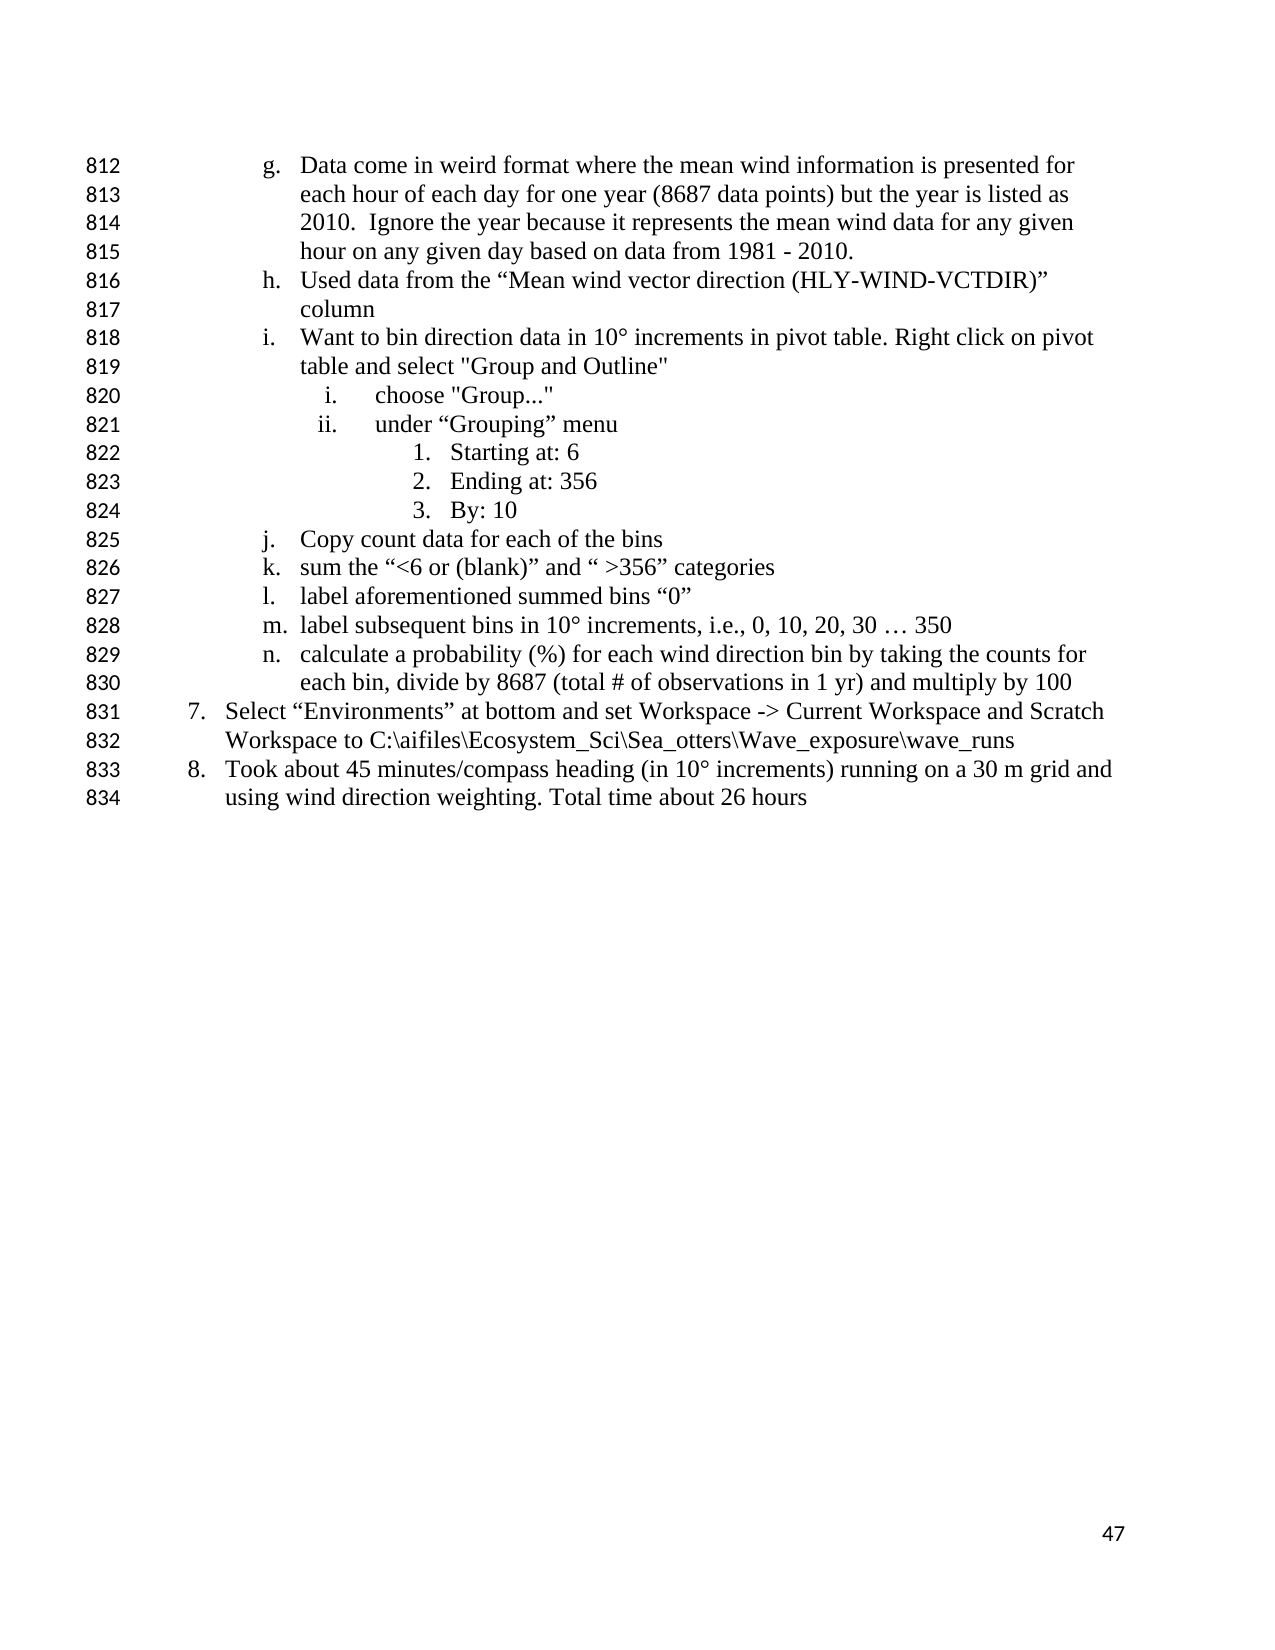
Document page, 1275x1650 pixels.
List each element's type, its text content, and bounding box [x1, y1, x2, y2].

list By: 10 [412, 495, 1125, 524]
list sum the “<6 or (blank)” and “ >356” categories [262, 552, 1125, 581]
list Want to bin direction data in 10° increments in pivot table. Right click on pivot table and select "Group and Outline" [262, 322, 1125, 380]
list Copy count data for each of the bins [262, 524, 1125, 552]
list label subsequent bins in 10° increments, i.e., 0, 10, 20, 30 … 350 [262, 610, 1125, 639]
list Select “Environments” at bottom and set Workspace -> Current Workspace and Scratch Workspace to C:\aifiles\Ecosystem_Sci\Sea_otters\Wave_exposure\wave_runs [187, 696, 1125, 754]
list Ending at: 356 [412, 466, 1125, 495]
list Took about 45 minutes/compass heading (in 10° increments) running on a 30 m grid and using wind direction weighting. Total time about 26 hours [187, 754, 1125, 811]
list choose "Group..." [337, 380, 1125, 409]
list calculate a probability (%) for each wind direction bin by taking the counts for each bin, divide by 8687 (total # of observations in 1 yr) and multiply by 100 [262, 639, 1125, 696]
list Starting at: 6 [412, 437, 1125, 466]
list Used data from the “Mean wind vector direction (HLY-WIND-VCTDIR)” column [262, 265, 1125, 322]
list under “Grouping” menu [337, 409, 1125, 437]
list Data come in weird format where the mean wind information is presented for each hour of each day for one year (8687 data points) but the year is listed as 2010. Ignore the year because it represents the mean wind data for any given hour on any given day based on data from 1981 - 2010. [262, 150, 1125, 265]
list label aforementioned summed bins “0” [262, 581, 1125, 610]
